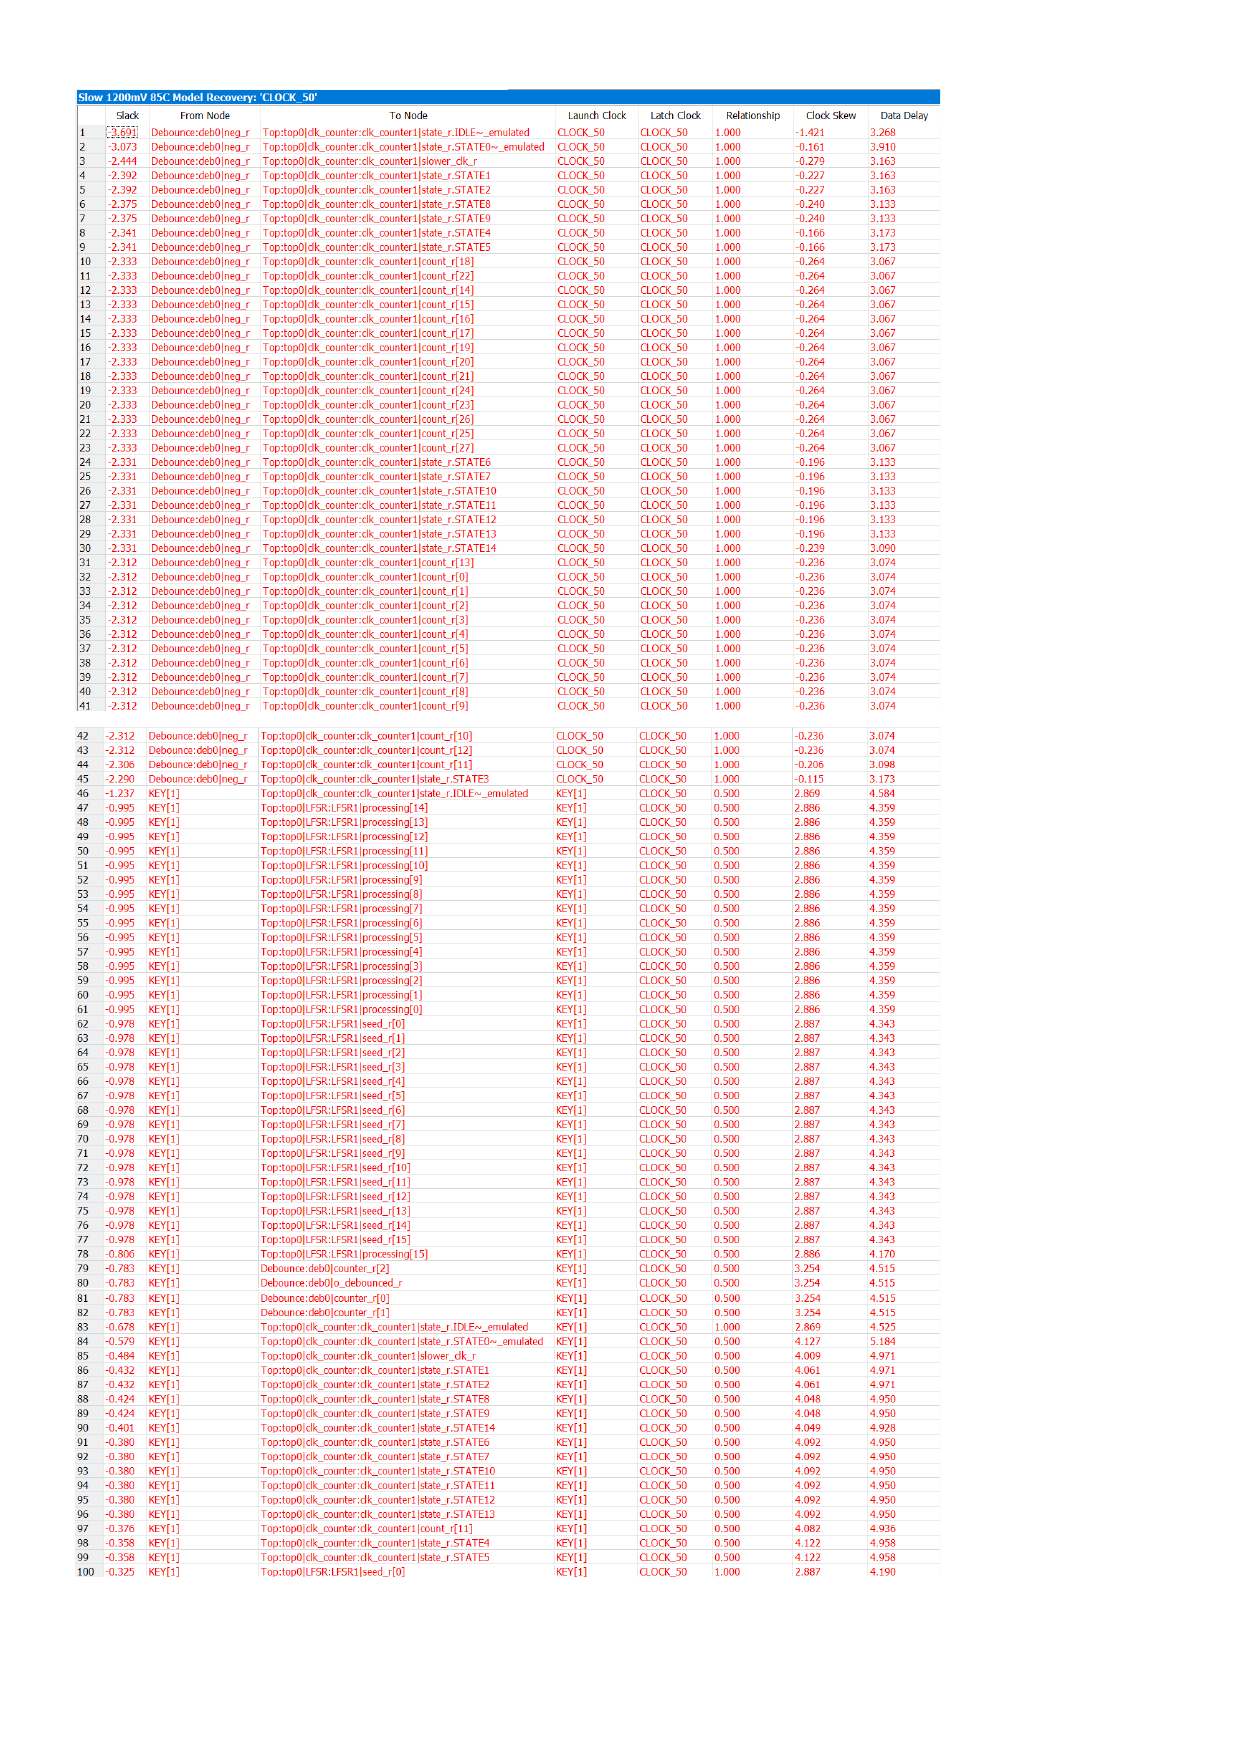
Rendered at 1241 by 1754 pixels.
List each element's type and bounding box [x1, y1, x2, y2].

picture [75, 89, 941, 711]
picture [75, 727, 941, 1288]
picture [75, 1289, 941, 1577]
